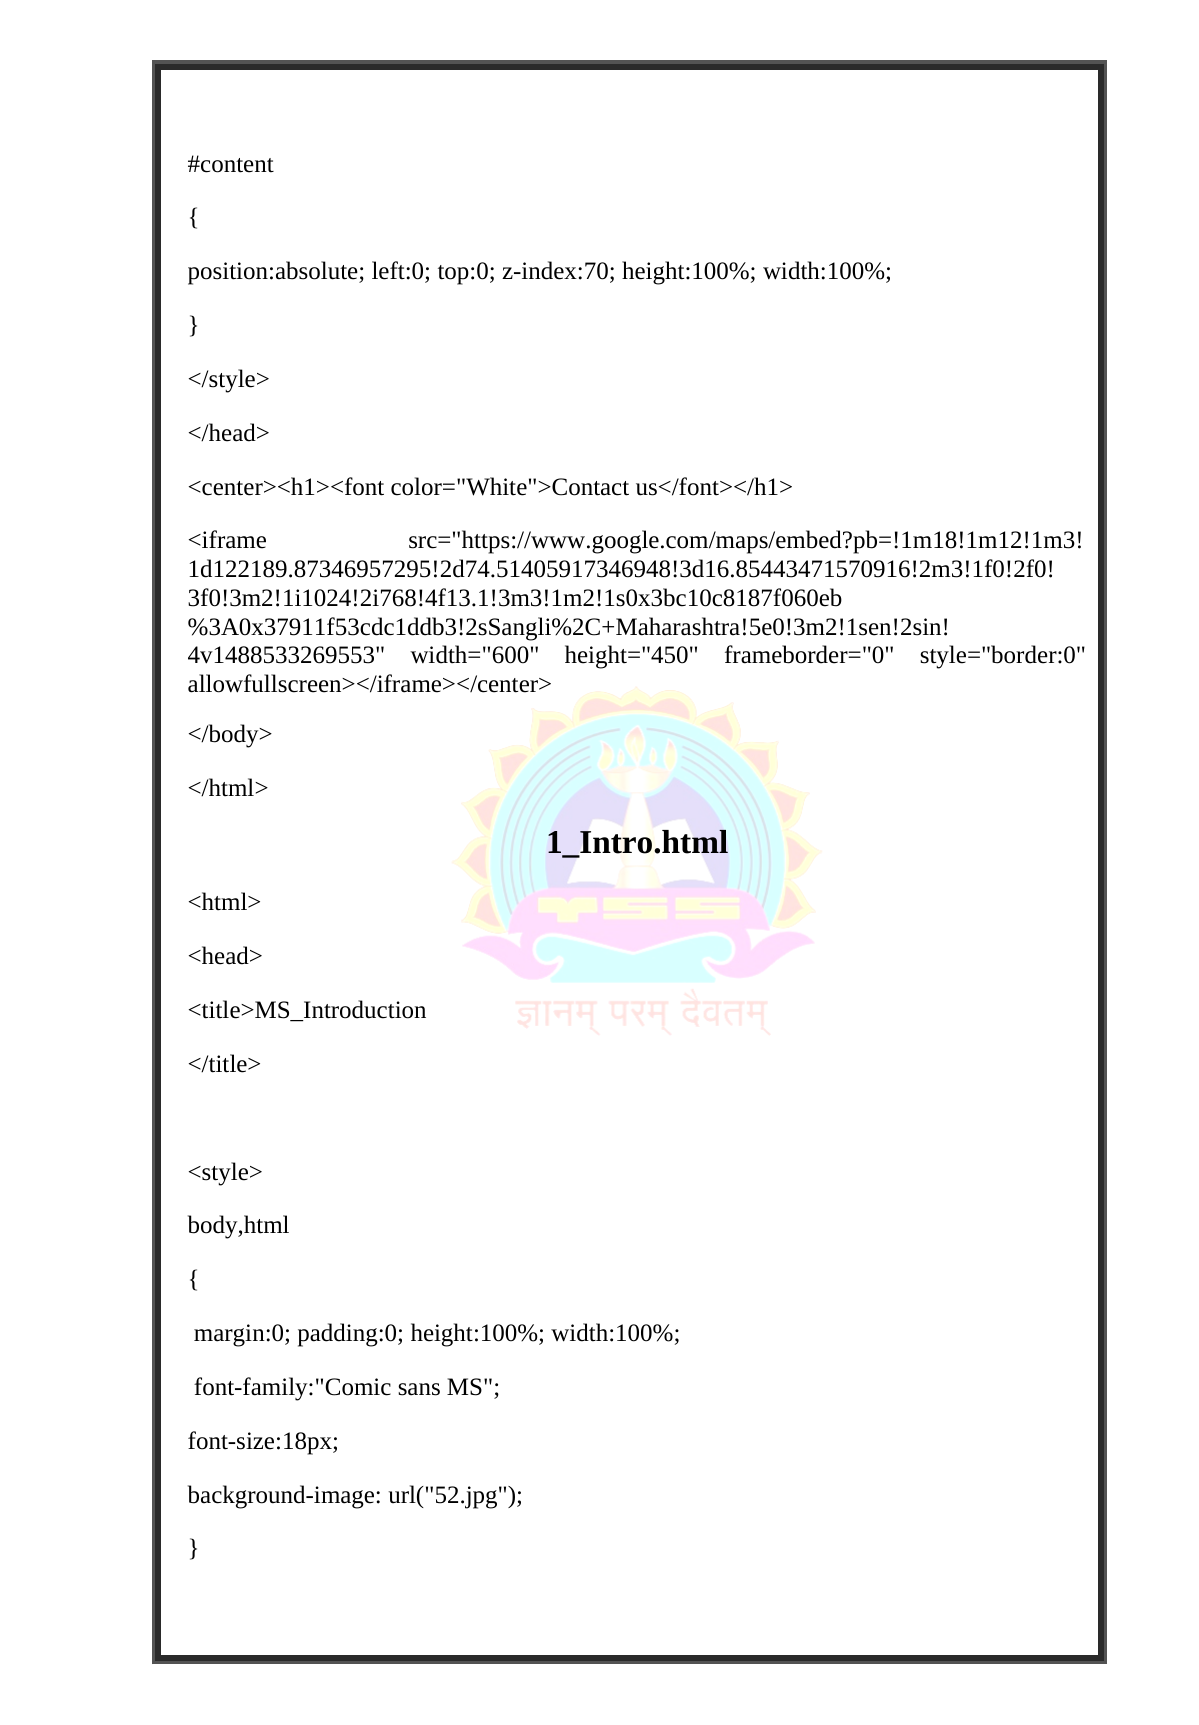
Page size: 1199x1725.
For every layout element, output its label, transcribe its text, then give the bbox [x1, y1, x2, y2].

text } [187, 1533, 1086, 1562]
text <iframe src="https://www.google.com/maps/embed?pb=!1m18!1m12!1m3!1d122189.87346957295!2d74.51405917346948!3d16.85443471570916!2m3!1f0!2f0!3f0!3m2!1i1024!2i768!4f13.1!3m3!1m2!1s0x3bc10c8187f060eb%3A0x37911f53cdc1ddb3!2sSangli%2C+Maharashtra!5e0!3m2!1sen!2sin!4v1488533269553" width="600" height="450" frameborder="0" style="border:0" allowfullscreen></iframe></center> [187, 526, 1086, 698]
text font-size:18px; [187, 1426, 1086, 1454]
text </title> [187, 1049, 1086, 1078]
text </html> [187, 773, 1086, 802]
text body,html [187, 1210, 1086, 1239]
text <style> [187, 1157, 1086, 1185]
text margin:0; padding:0; height:100%; width:100%; [187, 1318, 1086, 1347]
text position:absolute; left:0; top:0; z-index:70; height:100%; width:100%; [187, 256, 1086, 285]
text } [187, 310, 1086, 339]
text </head> [187, 418, 1086, 447]
text font-family:"Comic sans MS"; [187, 1372, 1086, 1401]
text </body> [187, 719, 1086, 748]
text background-image: url("52.jpg"); [187, 1480, 1086, 1508]
text { [187, 1264, 1086, 1293]
text { [187, 202, 1086, 231]
text <title>MS_Introduction [187, 995, 1086, 1024]
text #content [187, 149, 1086, 177]
text <html> [187, 887, 1086, 916]
text 1_Intro.html [187, 822, 1086, 861]
text </style> [187, 364, 1086, 393]
text <center><h1><font color="White">Contact us</font></h1> [187, 472, 1086, 501]
text <head> [187, 941, 1086, 970]
